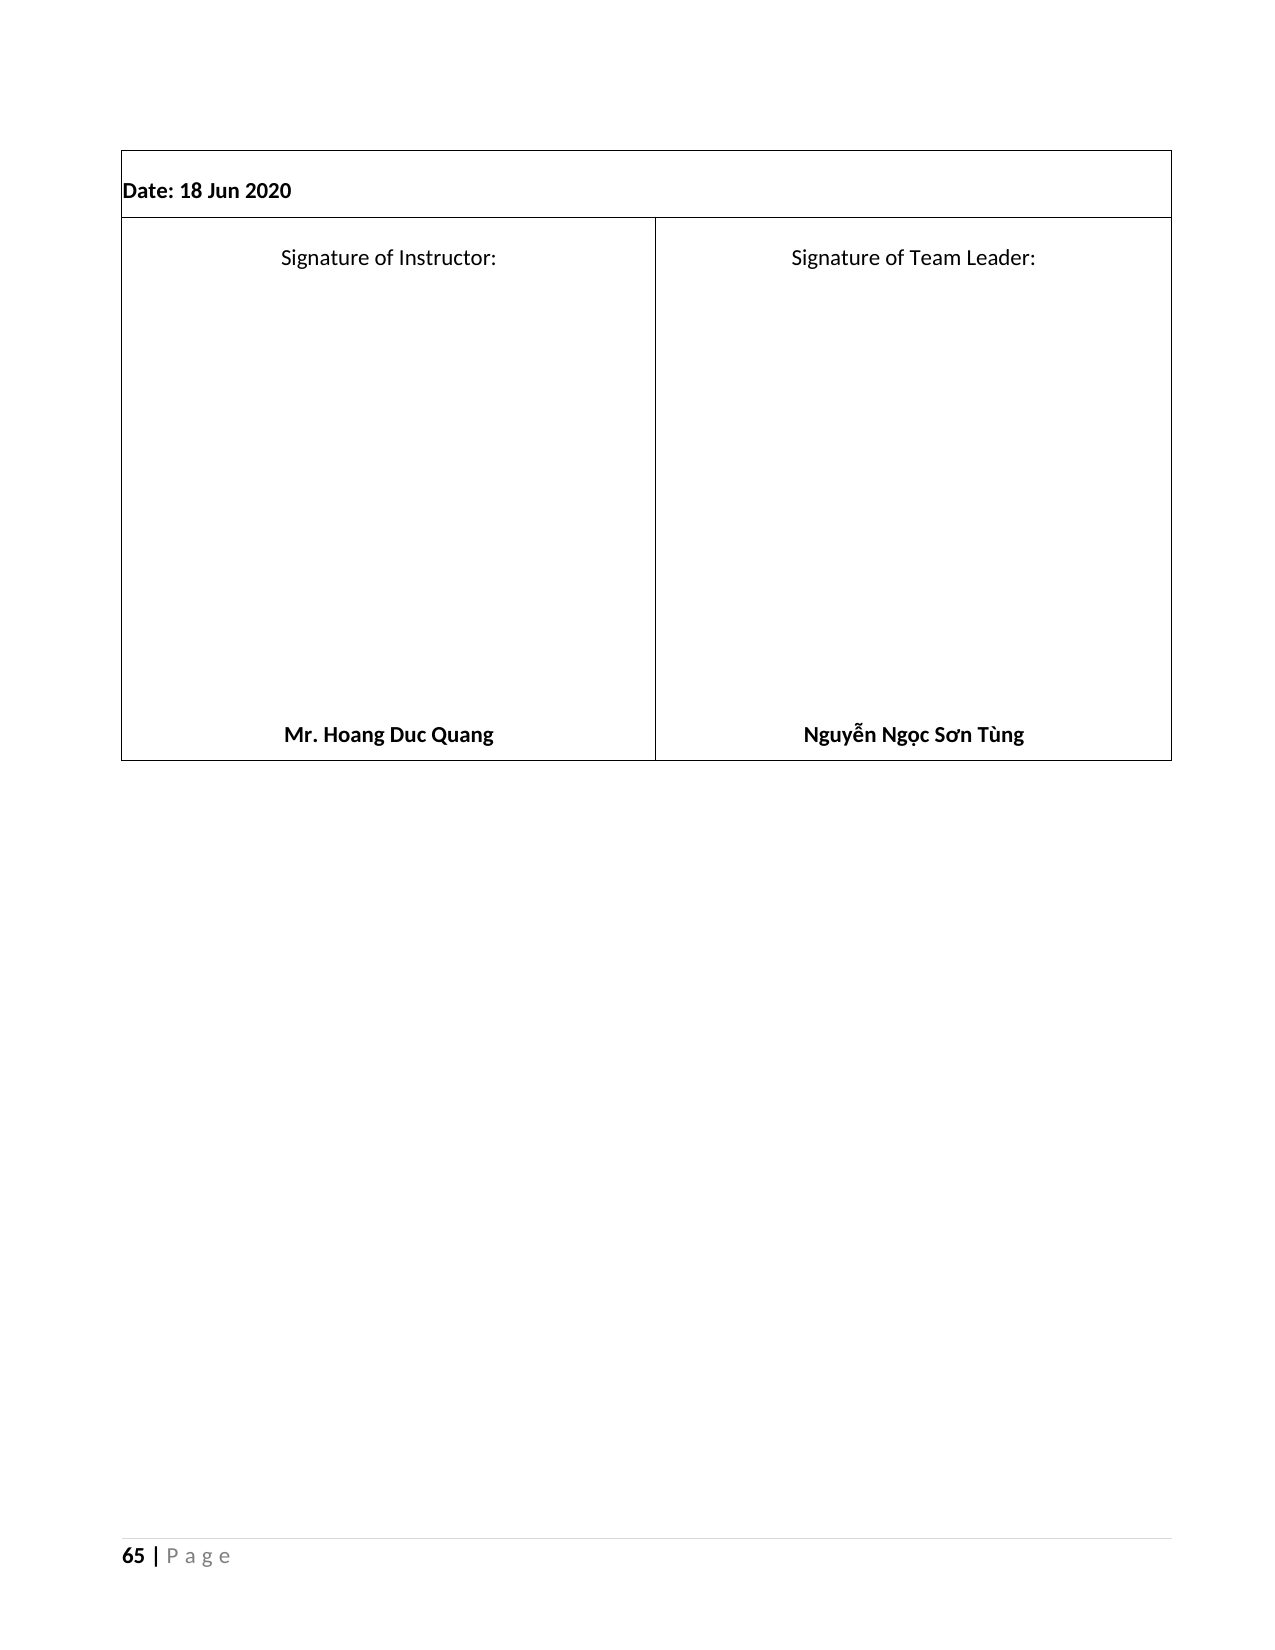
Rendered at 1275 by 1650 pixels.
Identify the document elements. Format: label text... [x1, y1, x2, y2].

table_cell Signature of Instructor: Mr. Hoang Duc Quang [122, 218, 655, 760]
table_header Date: 18 Jun 2020 [122, 151, 1171, 217]
table_cell Signature of Team Leader: Nguyễn Ngọc Sơn Tùng [656, 218, 1171, 760]
